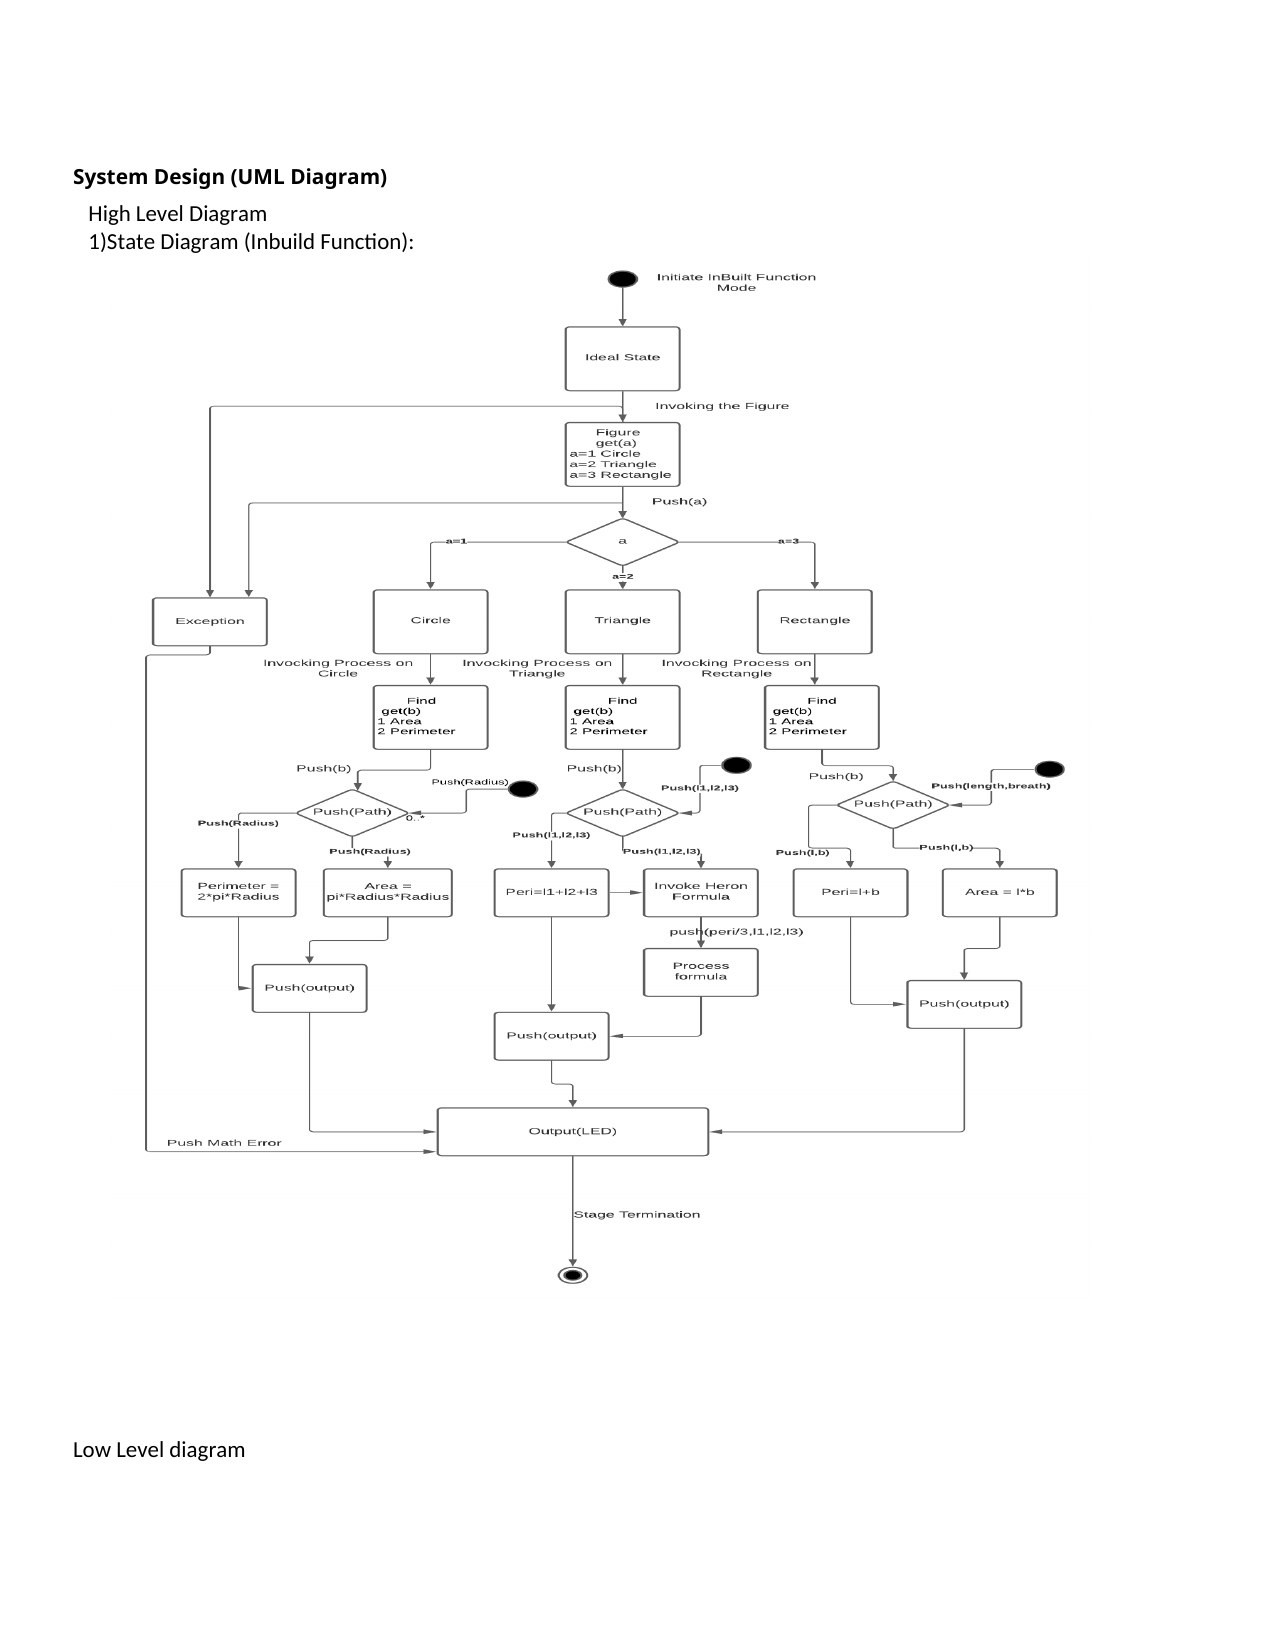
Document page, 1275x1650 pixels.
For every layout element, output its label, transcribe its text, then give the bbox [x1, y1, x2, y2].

text Low Level diagram [73, 1435, 1273, 1463]
text 1)State Diagram (Inbuild Function): [73, 227, 1273, 255]
picture [110, 255, 1092, 1299]
subtitle System Design (UML Diagram) [73, 162, 1273, 191]
text High Level Diagram [73, 199, 1273, 227]
